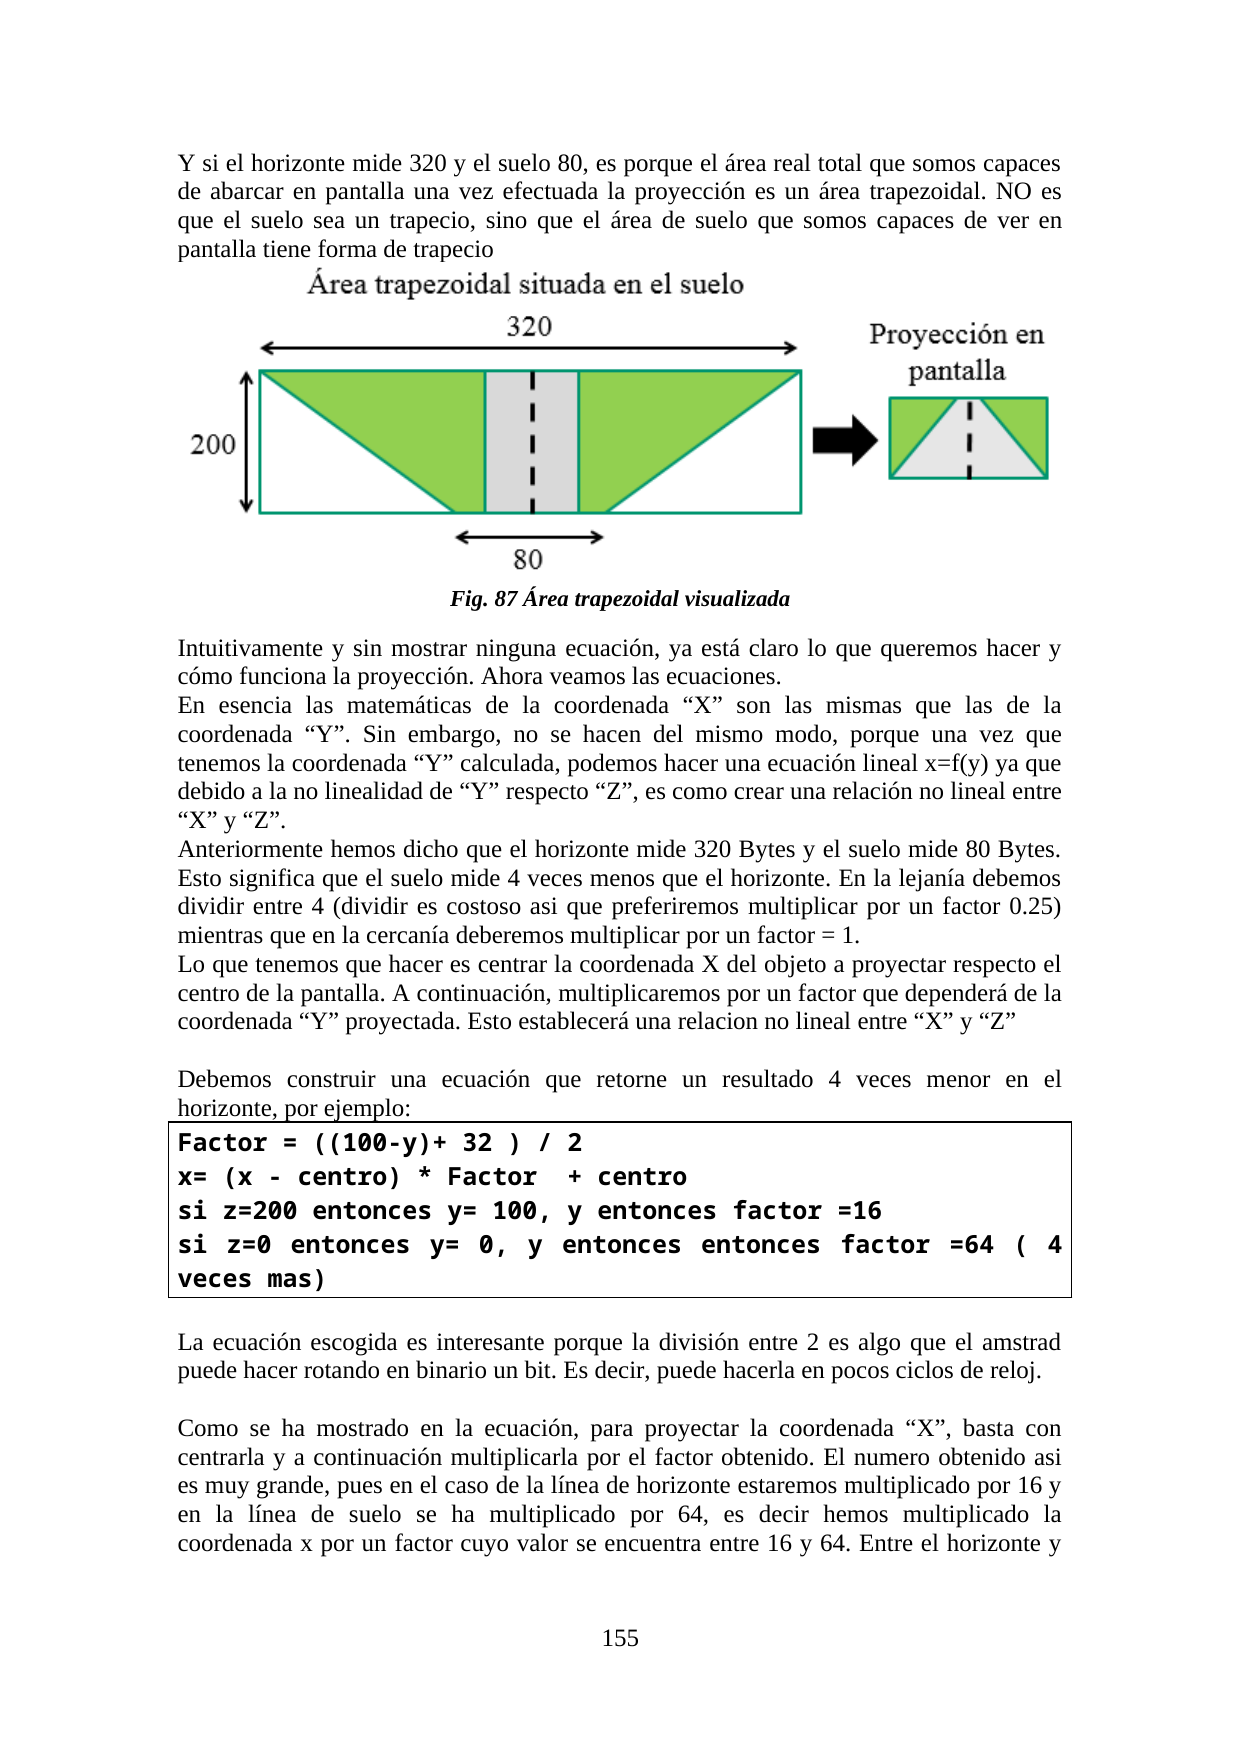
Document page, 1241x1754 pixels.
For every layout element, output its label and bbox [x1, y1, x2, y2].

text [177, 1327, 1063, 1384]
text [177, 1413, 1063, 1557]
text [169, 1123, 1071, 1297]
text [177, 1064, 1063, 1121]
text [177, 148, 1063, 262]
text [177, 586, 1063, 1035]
picture [177, 262, 1063, 586]
